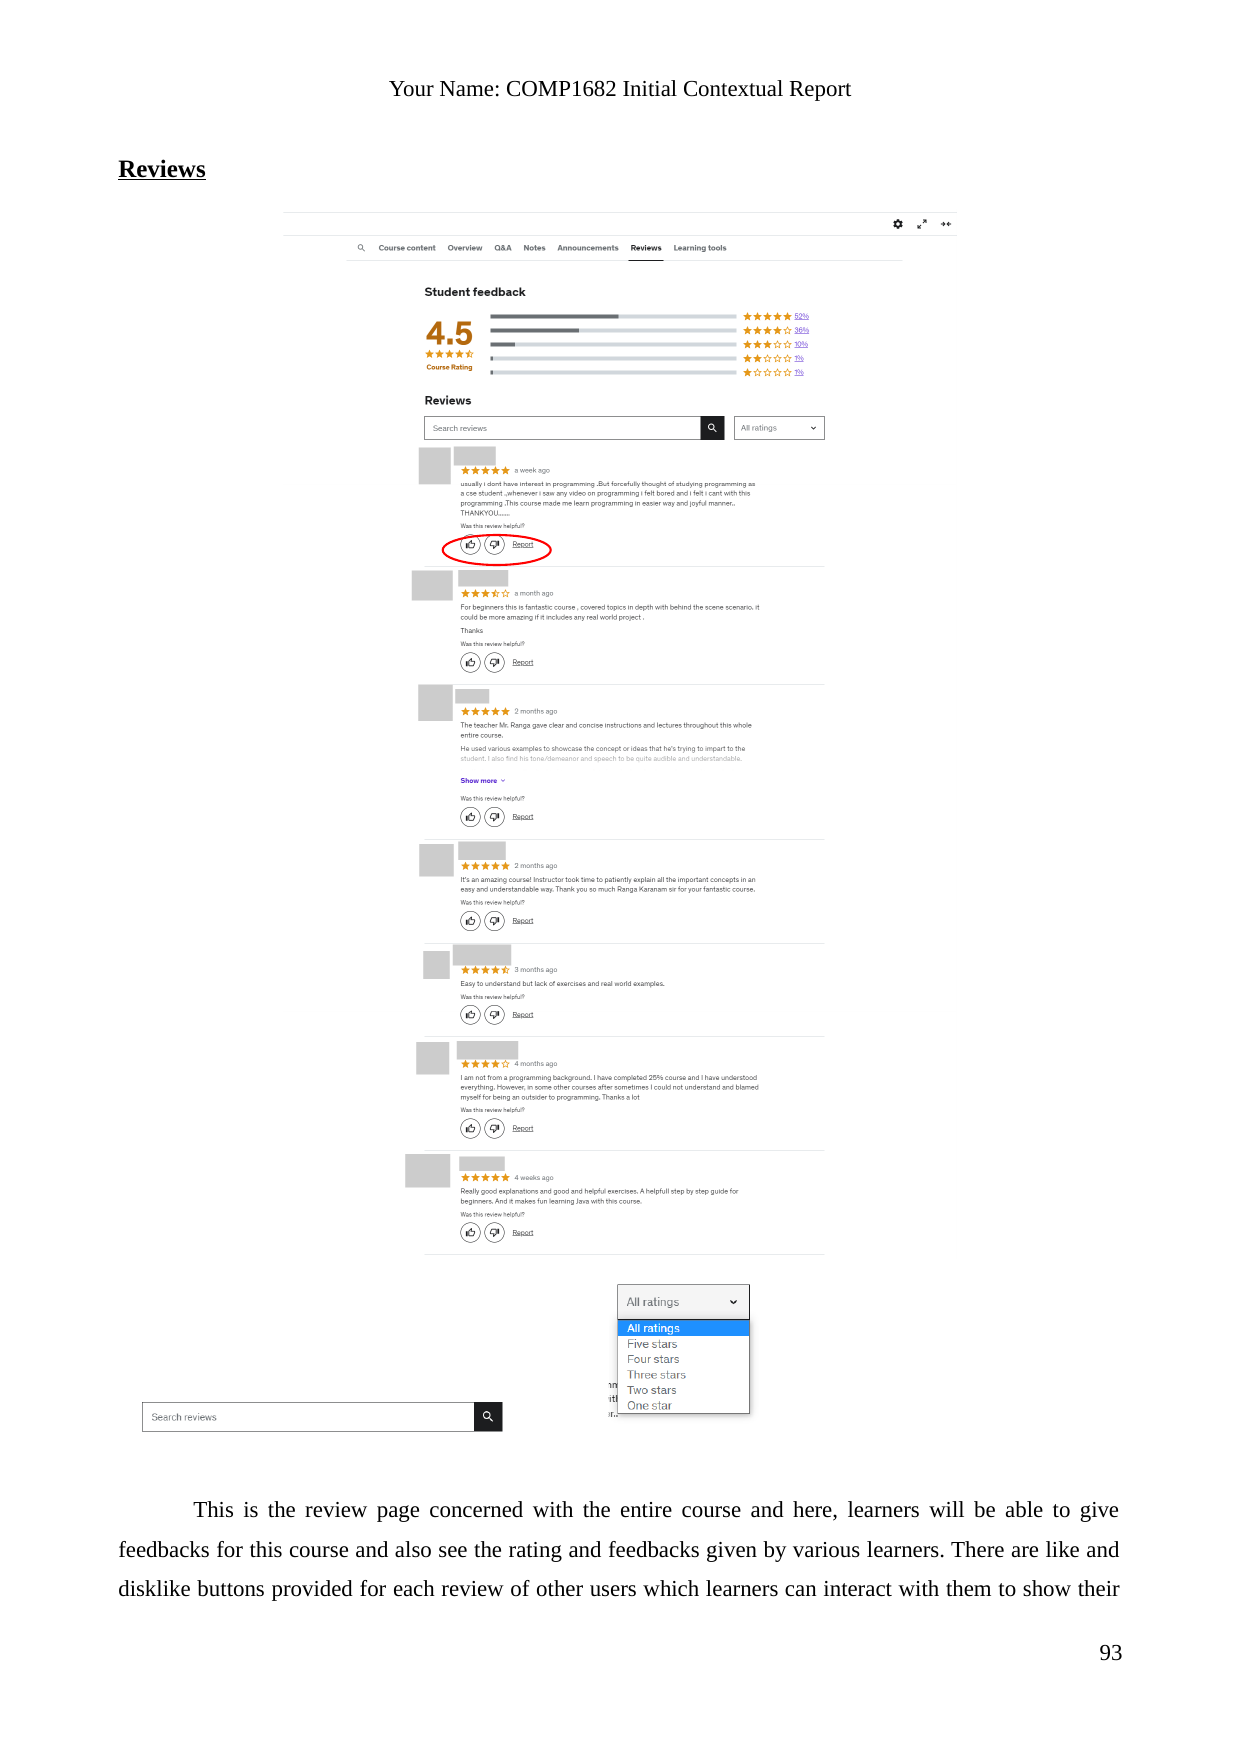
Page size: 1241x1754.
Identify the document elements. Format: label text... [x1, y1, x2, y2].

text Reviews [118, 154, 1122, 183]
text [118, 1496, 1122, 1601]
picture [283, 209, 957, 1259]
picture [608, 1272, 774, 1444]
picture [118, 1390, 512, 1444]
